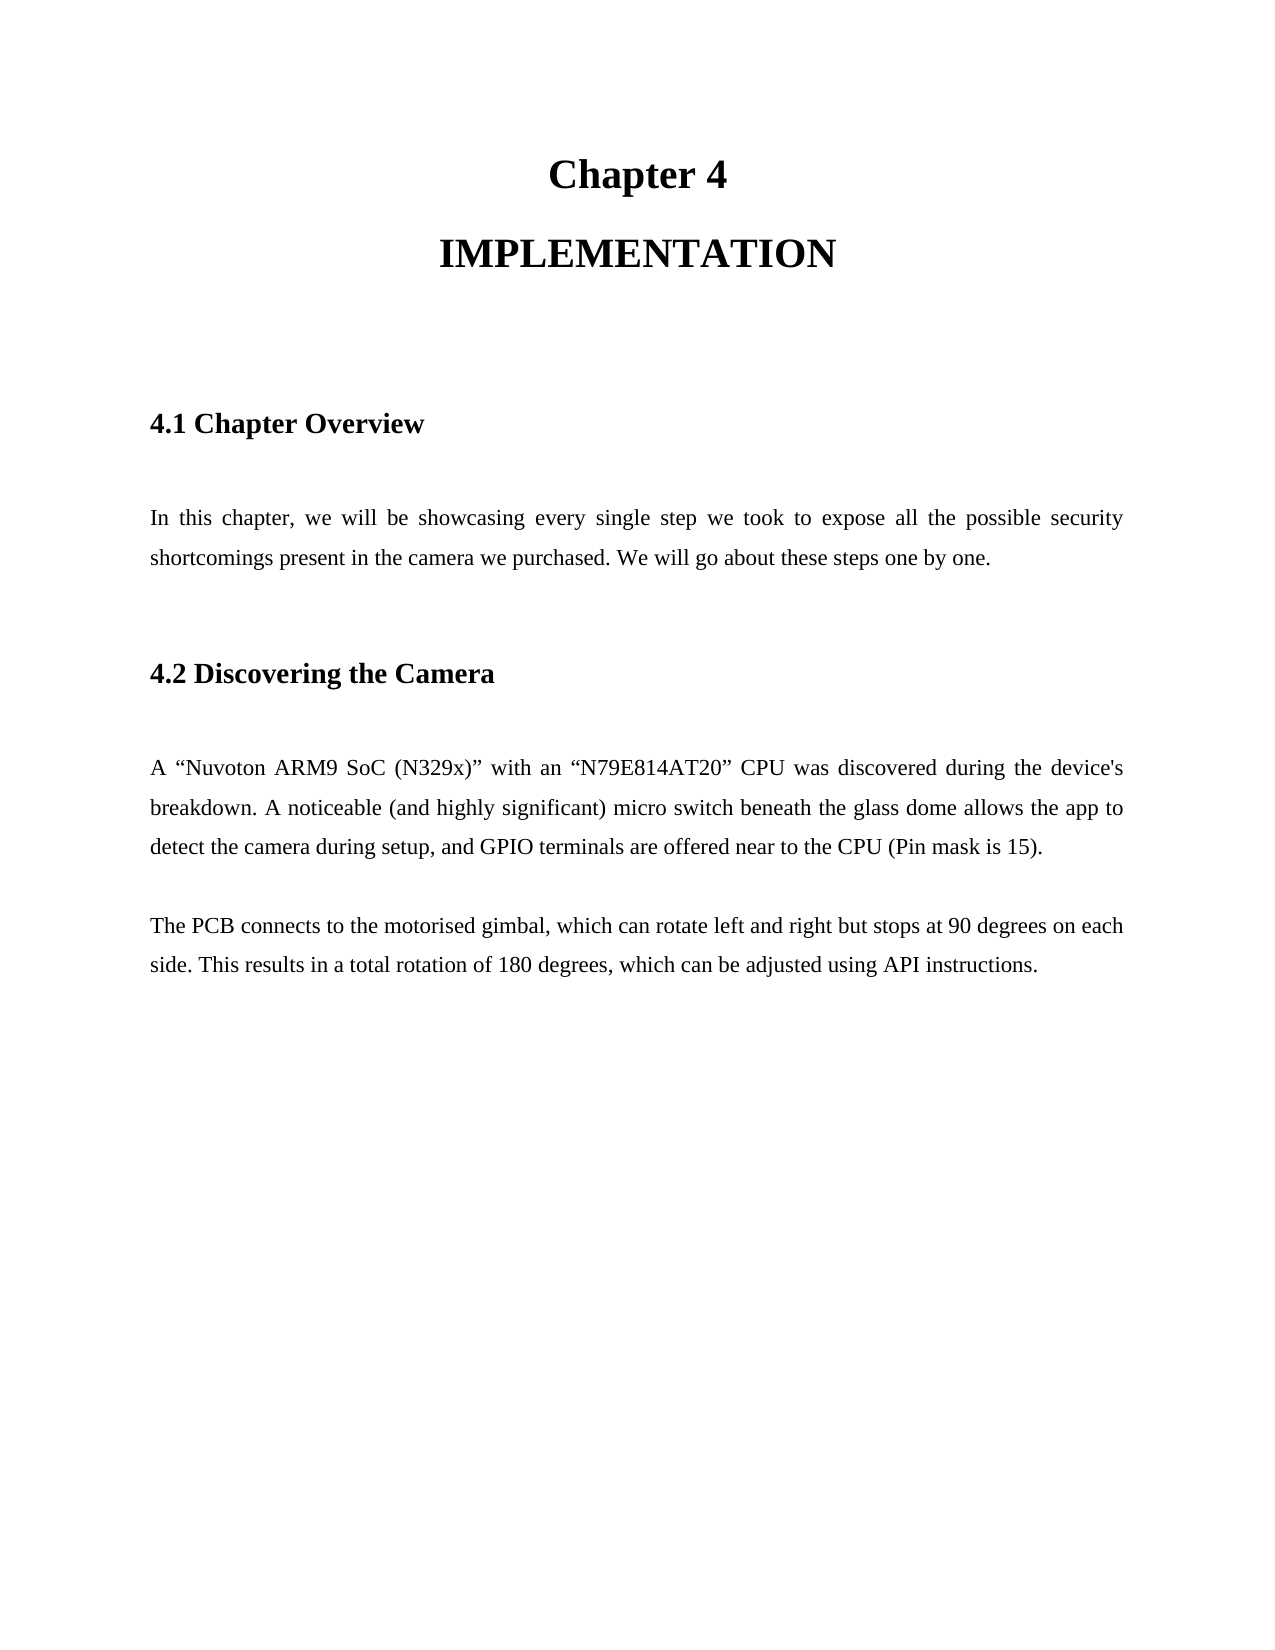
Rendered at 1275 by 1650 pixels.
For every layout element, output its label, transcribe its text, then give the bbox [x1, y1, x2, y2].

subtitle 4.1 Chapter Overview [150, 406, 1125, 440]
text A “Nuvoton ARM9 SoC (N329x)” with an “N79E814AT20” CPU was discovered during the device's breakdown. A noticeable (and highly significant) micro switch beneath the glass dome allows the app to detect the camera during setup, and GPIO terminals are offered near to the CPU (Pin mask is 15). [150, 754, 1125, 859]
subtitle 4.2 Discovering the Camera [150, 656, 1125, 689]
text The PCB connects to the motorised gimbal, which can rotate left and right but stops at 90 degrees on each side. This results in a total rotation of 180 degrees, which can be adjusted using API instructions. [150, 912, 1125, 978]
title Chapter 4 [150, 150, 1125, 198]
text In this chapter, we will be showcasing every single step we took to expose all the possible security shortcomings present in the camera we purchased. We will go about these steps one by one. [150, 504, 1125, 570]
subtitle IMPLEMENTATION [150, 228, 1125, 276]
